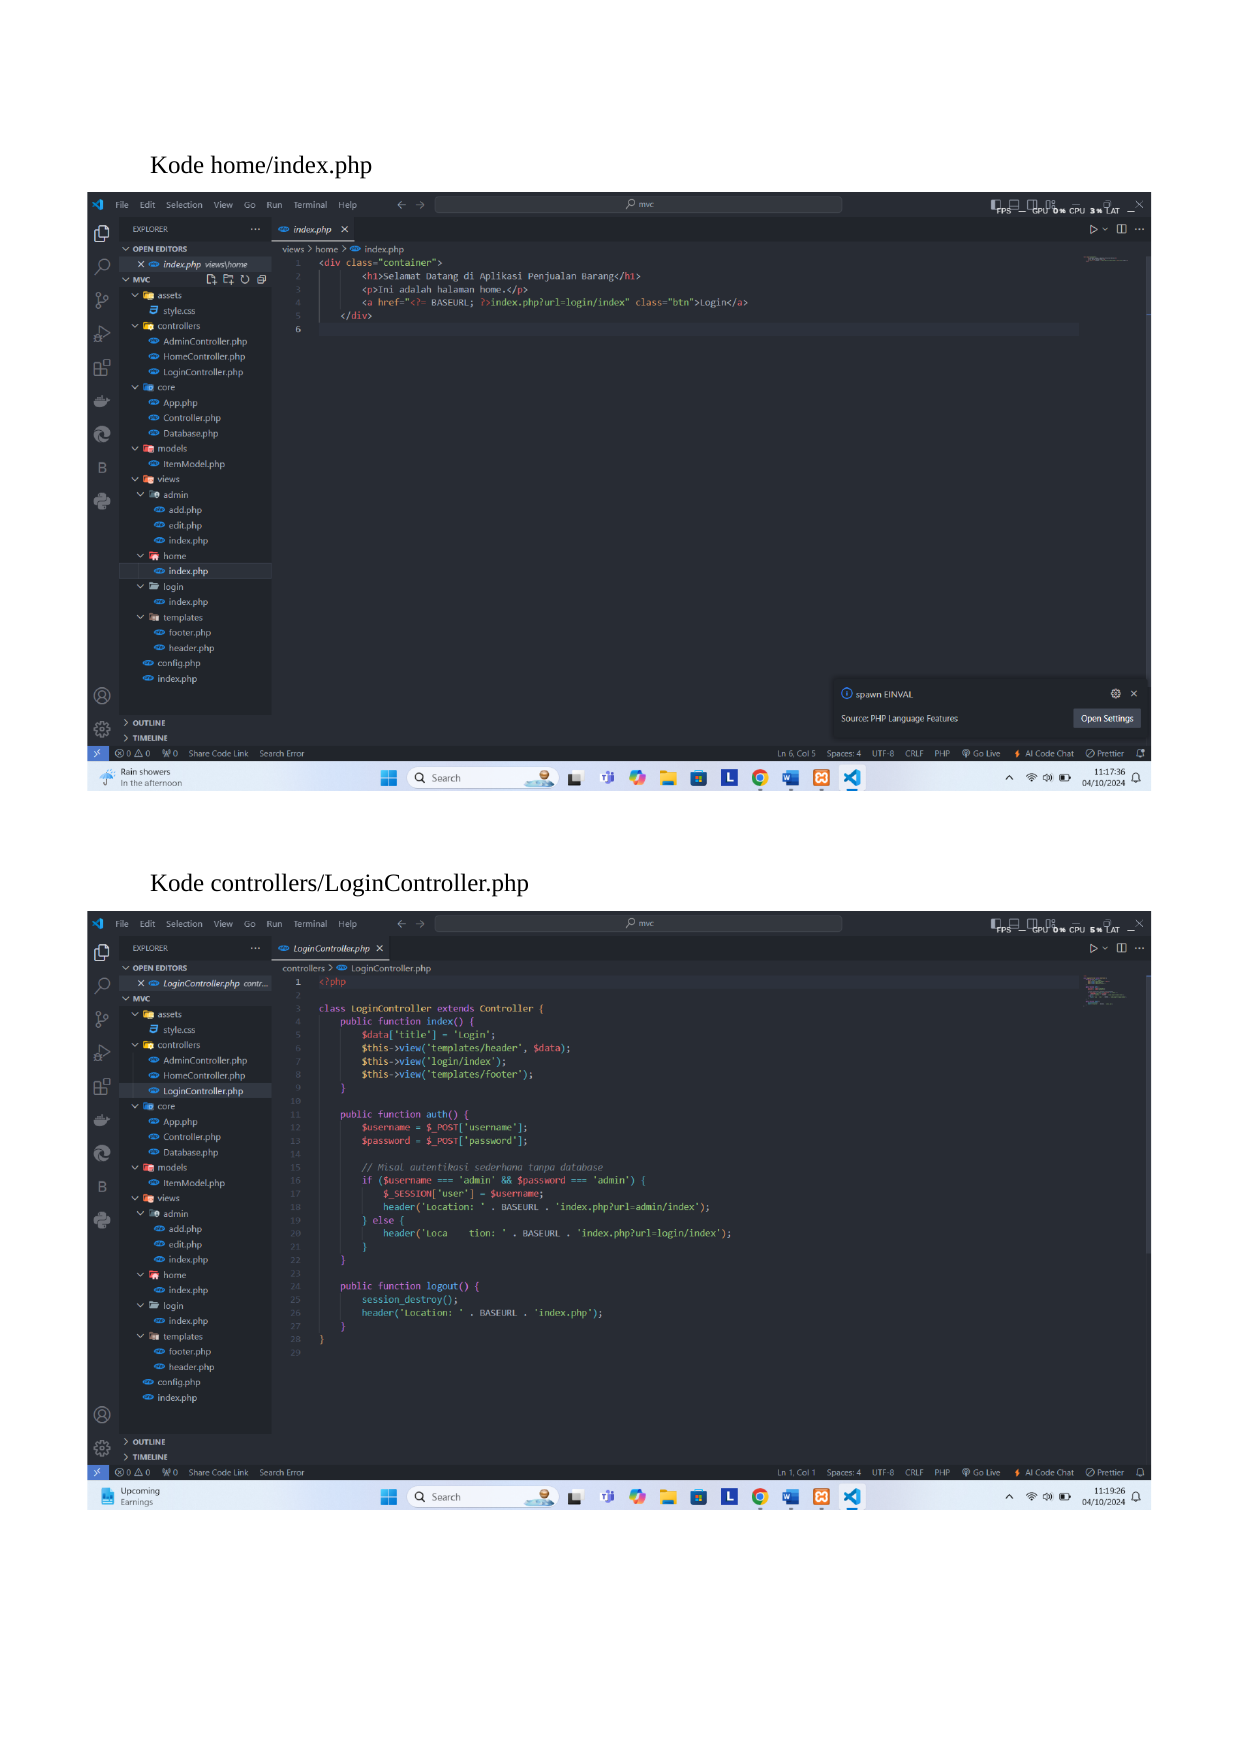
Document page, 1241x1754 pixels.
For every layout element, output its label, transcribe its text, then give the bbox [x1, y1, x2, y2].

picture [85, 911, 1151, 1508]
text Kode home/index.php [150, 150, 1090, 179]
picture [85, 192, 1151, 790]
text Kode controllers/LoginController.php [150, 868, 1090, 897]
